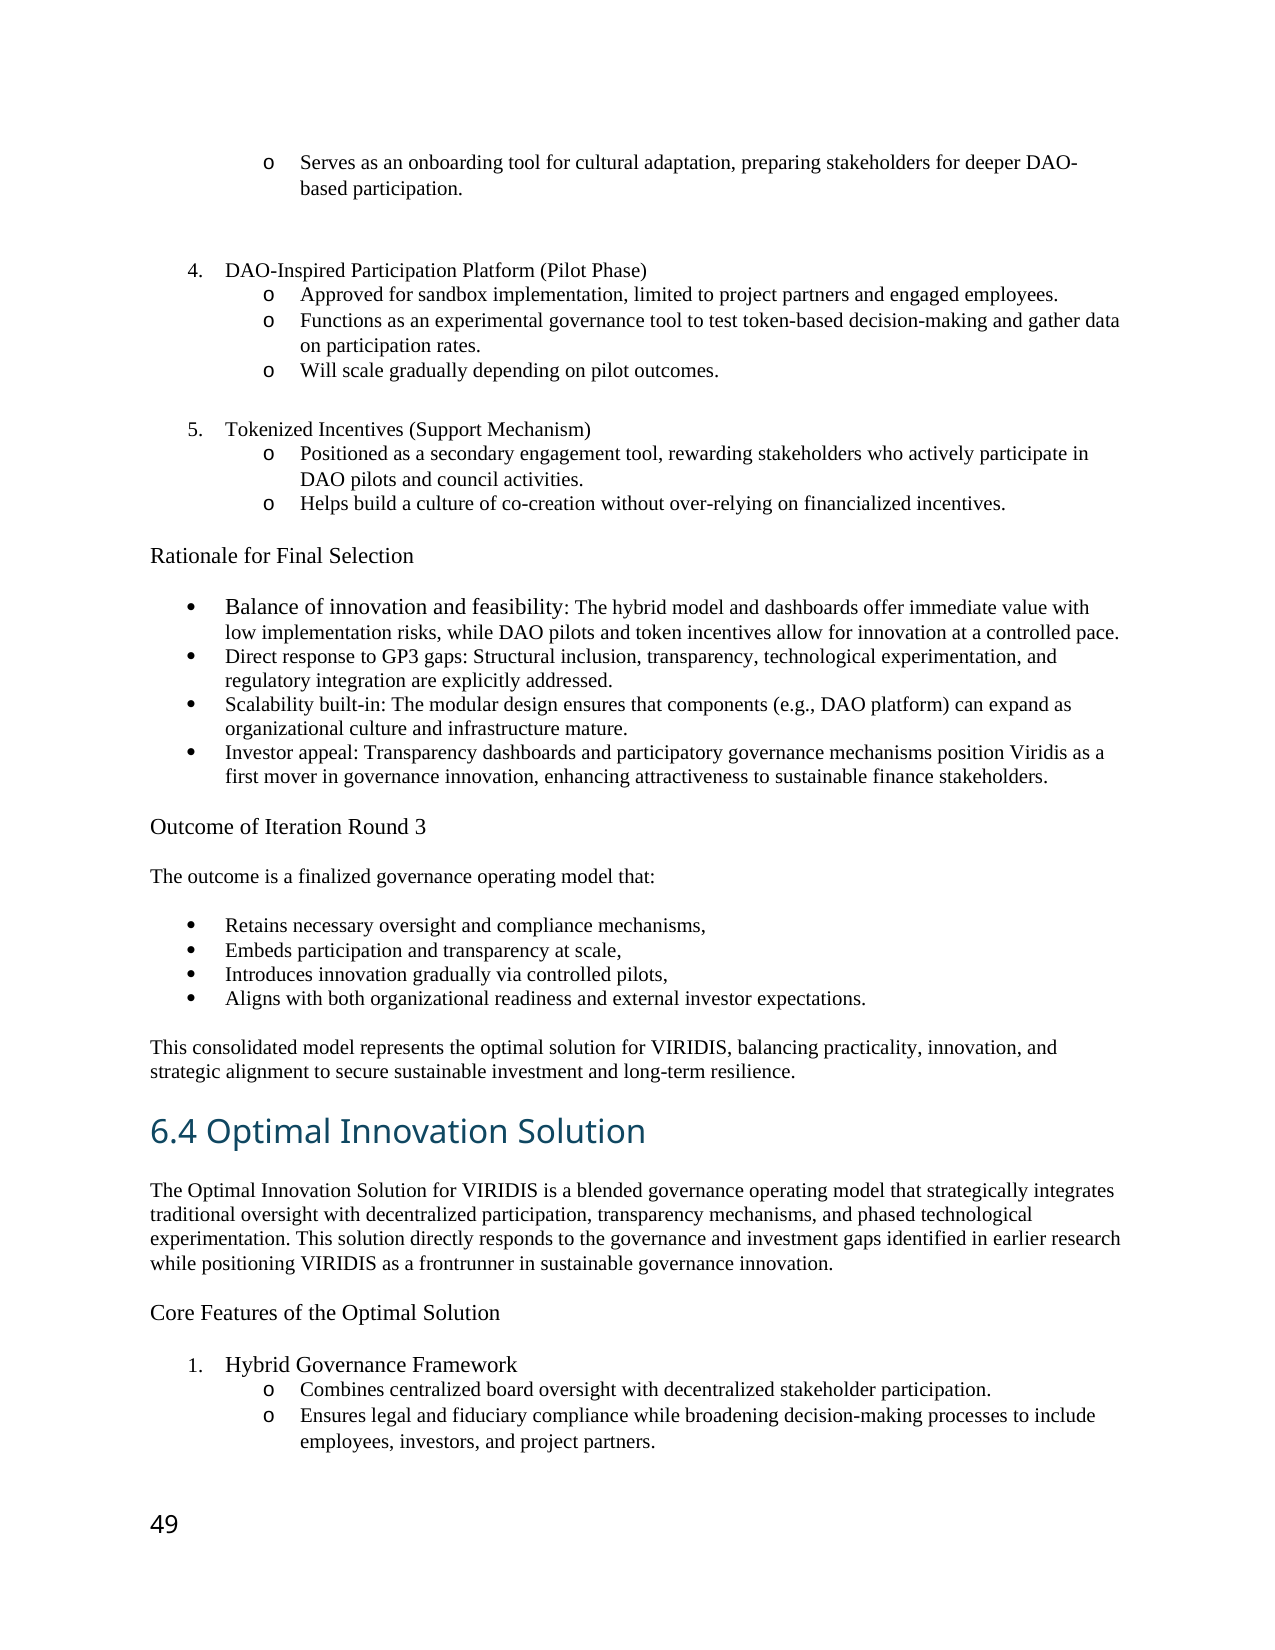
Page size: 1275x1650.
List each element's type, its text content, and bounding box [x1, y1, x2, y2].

list Aligns with both organizational readiness and external investor expectations. [187, 986, 1125, 1010]
list Combines centralized board oversight with decentralized stakeholder participation. [262, 1377, 1125, 1403]
text Core Features of the Optimal Solution [150, 1299, 1125, 1326]
list Balance of innovation and feasibility: The hybrid model and dashboards offer immediate value with low implementation risks, while DAO pilots and token incentives allow for innovation at a controlled pace. [187, 593, 1125, 644]
text This consolidated model represents the optimal solution for VIRIDIS, balancing practicality, innovation, and strategic alignment to secure sustainable investment and long-term resilience. [150, 1035, 1125, 1083]
list Serves as an onboarding tool for cultural adaptation, preparing stakeholders for deeper DAO-based participation. [262, 150, 1125, 258]
list Ensures legal and fiduciary compliance while broadening decision-making processes to include employees, investors, and project partners. [262, 1403, 1125, 1453]
list Tokenized Incentives (Support Mechanism) [187, 417, 1125, 441]
list Investor appeal: Transparency dashboards and participatory governance mechanisms position Viridis as a first mover in governance innovation, enhancing attractiveness to sustainable finance stakeholders. [187, 740, 1125, 788]
list Helps build a culture of co-creation without over-relying on financialized incentives. [262, 491, 1125, 517]
list Will scale gradually depending on pilot outcomes. [262, 357, 1125, 417]
text Outcome of Iteration Round 3 [150, 813, 1125, 839]
list Positioned as a secondary engagement tool, rewarding stakeholders who actively participate in DAO pilots and council activities. [262, 441, 1125, 491]
text The Optimal Innovation Solution for VIRIDIS is a blended governance operating model that strategically integrates traditional oversight with decentralized participation, transparency mechanisms, and phased technological experimentation. This solution directly responds to the governance and investment gaps identified in earlier research while positioning VIRIDIS as a frontrunner in sustainable governance innovation. [150, 1178, 1125, 1274]
list Hybrid Governance Framework [187, 1351, 1125, 1377]
text The outcome is a finalized governance operating model that: [150, 864, 1125, 888]
list Embeds participation and transparency at scale, [187, 937, 1125, 962]
list Approved for sandbox implementation, limited to project partners and engaged employees. [262, 282, 1125, 308]
list DAO-Inspired Participation Platform (Pilot Phase) [187, 258, 1125, 282]
list Retains necessary oversight and compliance mechanisms, [187, 913, 1125, 937]
list Introduces innovation gradually via controlled pilots, [187, 962, 1125, 986]
subtitle 6.4 Optimal Innovation Solution [150, 1108, 1125, 1153]
list Scalability built-in: The modular design ensures that components (e.g., DAO platform) can expand as organizational culture and infrastructure mature. [187, 692, 1125, 740]
text Rationale for Final Selection [150, 542, 1125, 568]
list Functions as an experimental governance tool to test token-based decision-making and gather data on participation rates. [262, 308, 1125, 357]
list Direct response to GP3 gaps: Structural inclusion, transparency, technological experimentation, and regulatory integration are explicitly addressed. [187, 644, 1125, 692]
